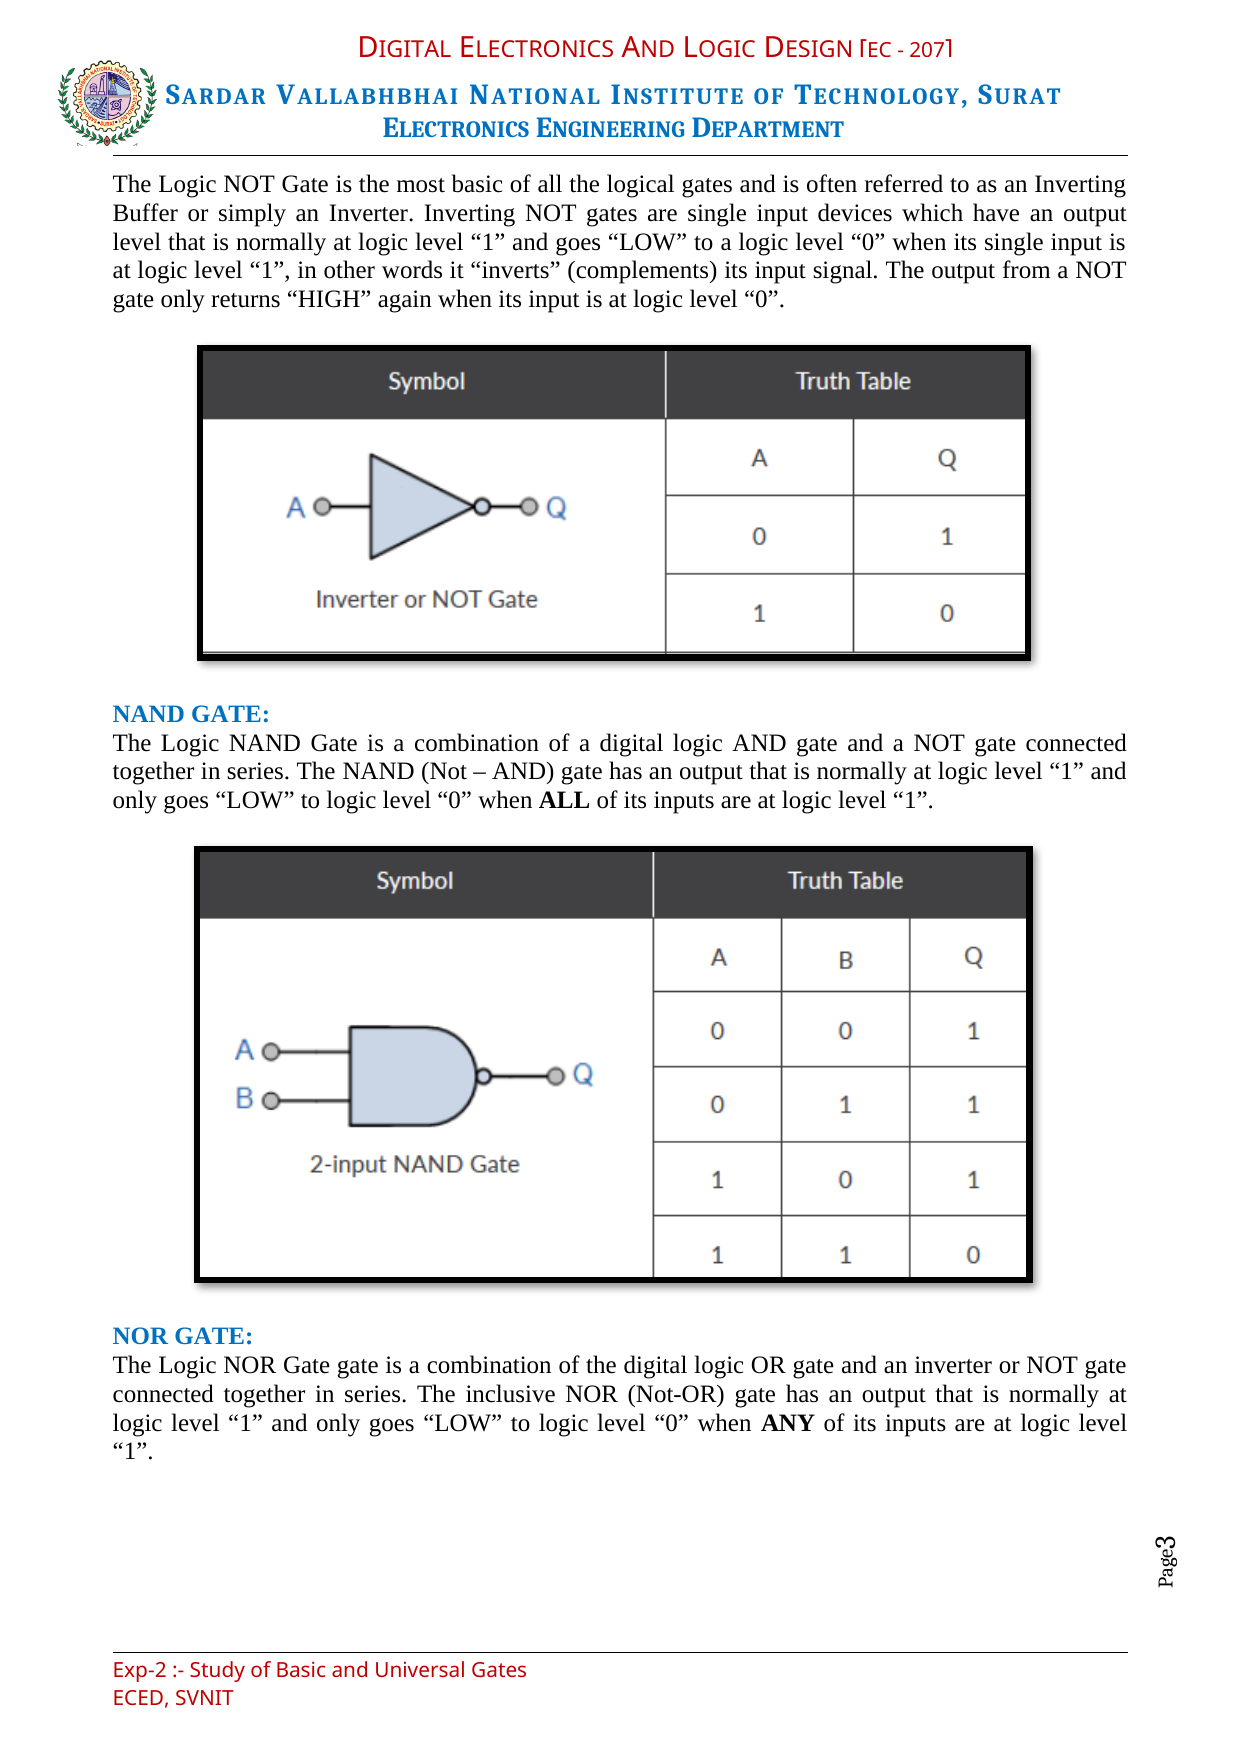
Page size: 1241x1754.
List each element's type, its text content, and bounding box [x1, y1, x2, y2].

text NAND GATE: [112, 699, 1128, 728]
text NOR GATE: [112, 1321, 1128, 1350]
picture [200, 852, 1026, 1277]
picture [57, 60, 157, 146]
text The Logic NAND Gate is a combination of a digital logic AND gate and a NOT gate connected together in series. The NAND (Not – AND) gate has an output that is normally at logic level “1” and only goes “LOW” to logic level “0” when ALL of its inputs are at logic level “1”. [112, 728, 1128, 814]
picture [203, 351, 1025, 654]
text The Logic NOR Gate gate is a combination of the digital logic OR gate and an inverter or NOT gate connected together in series. The inclusive NOR (Not-OR) gate has an output that is normally at logic level “1” and only goes “LOW” to logic level “0” when ANY of its inputs are at logic level “1”. [112, 1350, 1128, 1465]
text The Logic NOT Gate is the most basic of all the logical gates and is often referred to as an Inverting Buffer or simply an Inverter. Inverting NOT gates are single input devices which have an output level that is normally at logic level “1” and goes “LOW” to a logic level “0” when its single input is at logic level “1”, in other words it “inverts” (complements) its input signal. The output from a NOT gate only returns “HIGH” again when its input is at logic level “0”. [112, 169, 1128, 313]
